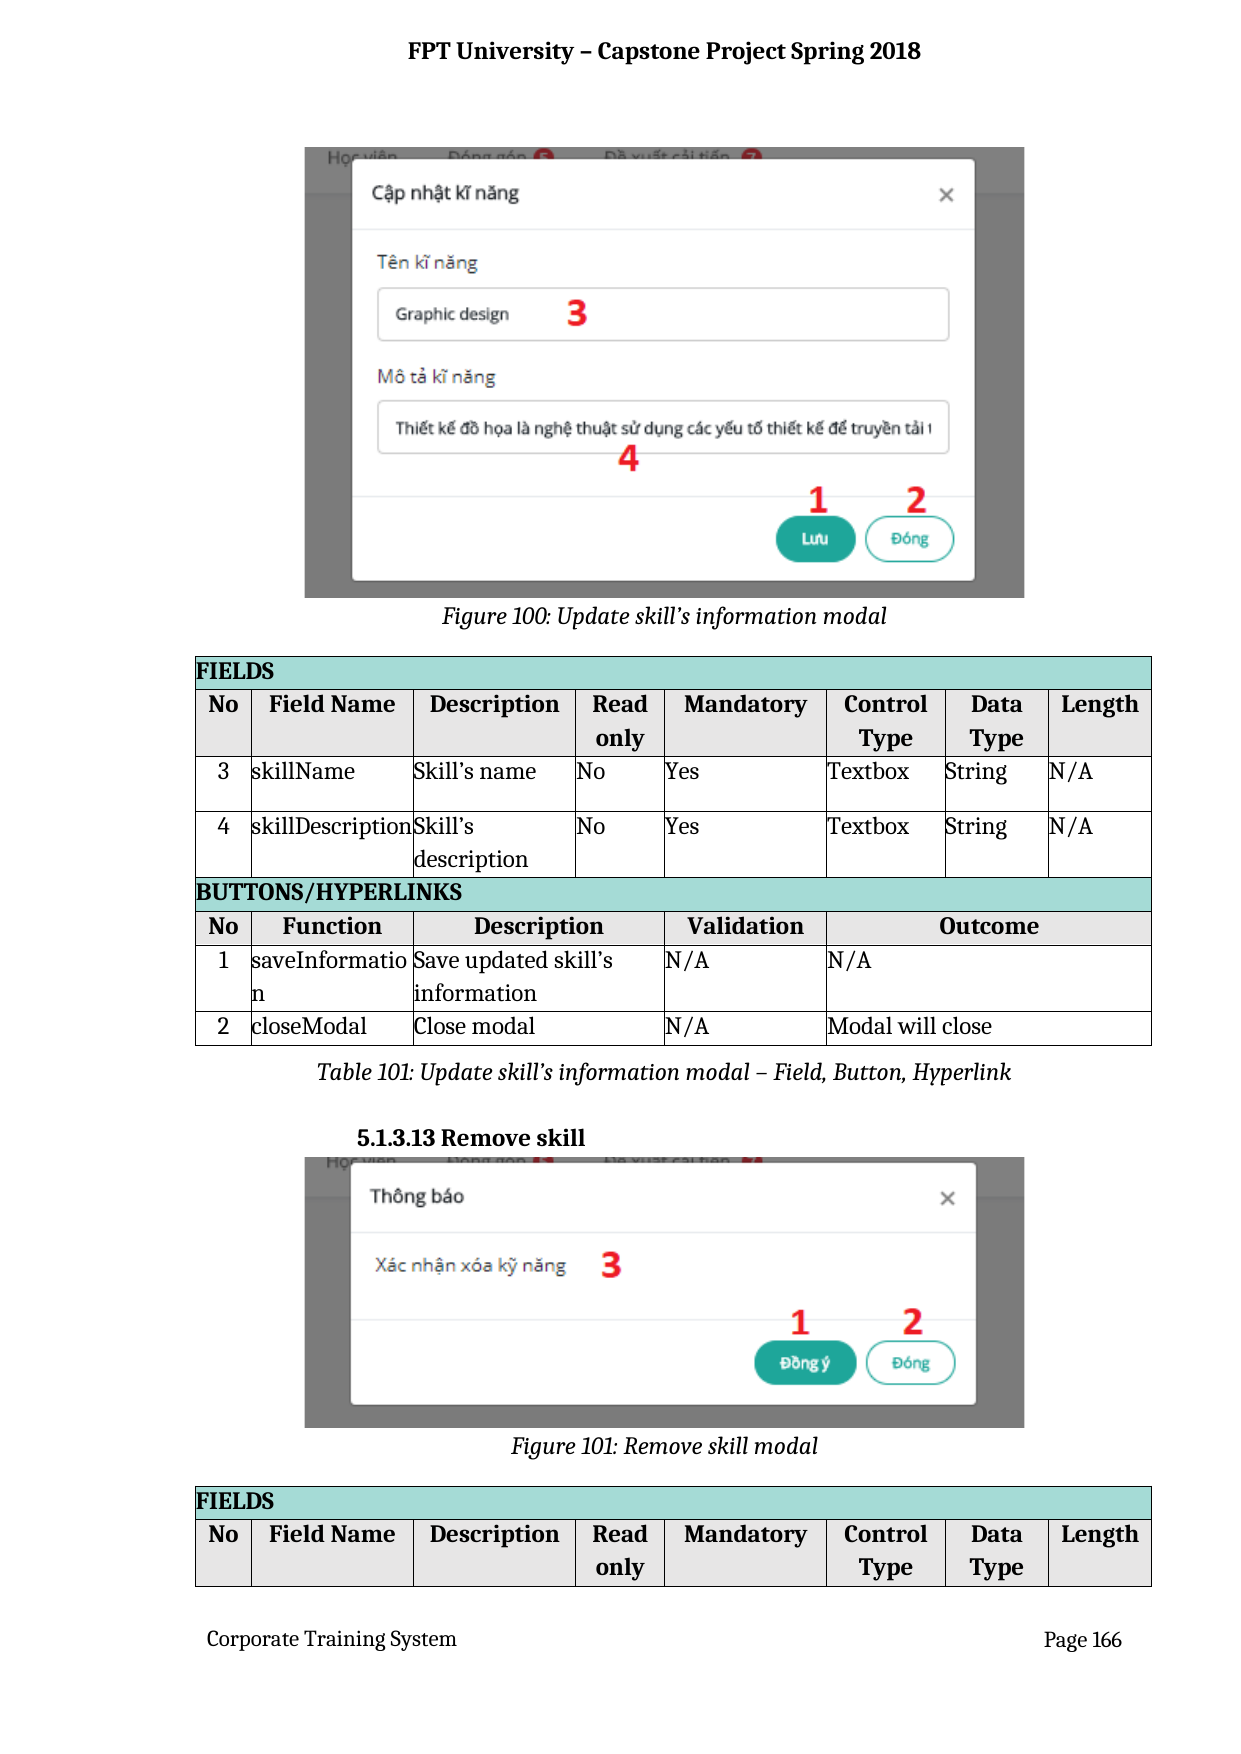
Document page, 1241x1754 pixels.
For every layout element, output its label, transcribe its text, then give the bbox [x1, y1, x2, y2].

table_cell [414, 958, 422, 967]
text Figure 101: Remove skill modal [207, 1432, 1122, 1461]
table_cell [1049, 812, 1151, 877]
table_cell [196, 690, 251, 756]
text Figure 100: Update skill’s information modal [207, 602, 1122, 631]
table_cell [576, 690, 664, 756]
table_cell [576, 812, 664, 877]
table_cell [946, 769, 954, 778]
picture [304, 147, 1025, 598]
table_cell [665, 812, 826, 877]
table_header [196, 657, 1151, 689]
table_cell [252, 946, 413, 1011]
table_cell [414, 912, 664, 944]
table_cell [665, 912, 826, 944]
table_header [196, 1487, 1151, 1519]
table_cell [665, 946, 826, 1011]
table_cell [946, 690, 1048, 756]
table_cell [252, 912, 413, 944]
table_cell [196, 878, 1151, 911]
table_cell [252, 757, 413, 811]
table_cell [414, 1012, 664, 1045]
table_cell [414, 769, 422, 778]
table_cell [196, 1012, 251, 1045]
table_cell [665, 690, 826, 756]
picture [304, 1157, 1025, 1428]
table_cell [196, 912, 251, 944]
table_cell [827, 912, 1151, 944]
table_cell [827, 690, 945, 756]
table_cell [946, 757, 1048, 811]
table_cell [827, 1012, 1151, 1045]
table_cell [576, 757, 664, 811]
list Table : Update skill’s information modal – Field, Button, Hyperlink [207, 1058, 1122, 1087]
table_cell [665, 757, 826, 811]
subtitle 5.1.3.13 Remove skill [357, 1123, 1124, 1152]
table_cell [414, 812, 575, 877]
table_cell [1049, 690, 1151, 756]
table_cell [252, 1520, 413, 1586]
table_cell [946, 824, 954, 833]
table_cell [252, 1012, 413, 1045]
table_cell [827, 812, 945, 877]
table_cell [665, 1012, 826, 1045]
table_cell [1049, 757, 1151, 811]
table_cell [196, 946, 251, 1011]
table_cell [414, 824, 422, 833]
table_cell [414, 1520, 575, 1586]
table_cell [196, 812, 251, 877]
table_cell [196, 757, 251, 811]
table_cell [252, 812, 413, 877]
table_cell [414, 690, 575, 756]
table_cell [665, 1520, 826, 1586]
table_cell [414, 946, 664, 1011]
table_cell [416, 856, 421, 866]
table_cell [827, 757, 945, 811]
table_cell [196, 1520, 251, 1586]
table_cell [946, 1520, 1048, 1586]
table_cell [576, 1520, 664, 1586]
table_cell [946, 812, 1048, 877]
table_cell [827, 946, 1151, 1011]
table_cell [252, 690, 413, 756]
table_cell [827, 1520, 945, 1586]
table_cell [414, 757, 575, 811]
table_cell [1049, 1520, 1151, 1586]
